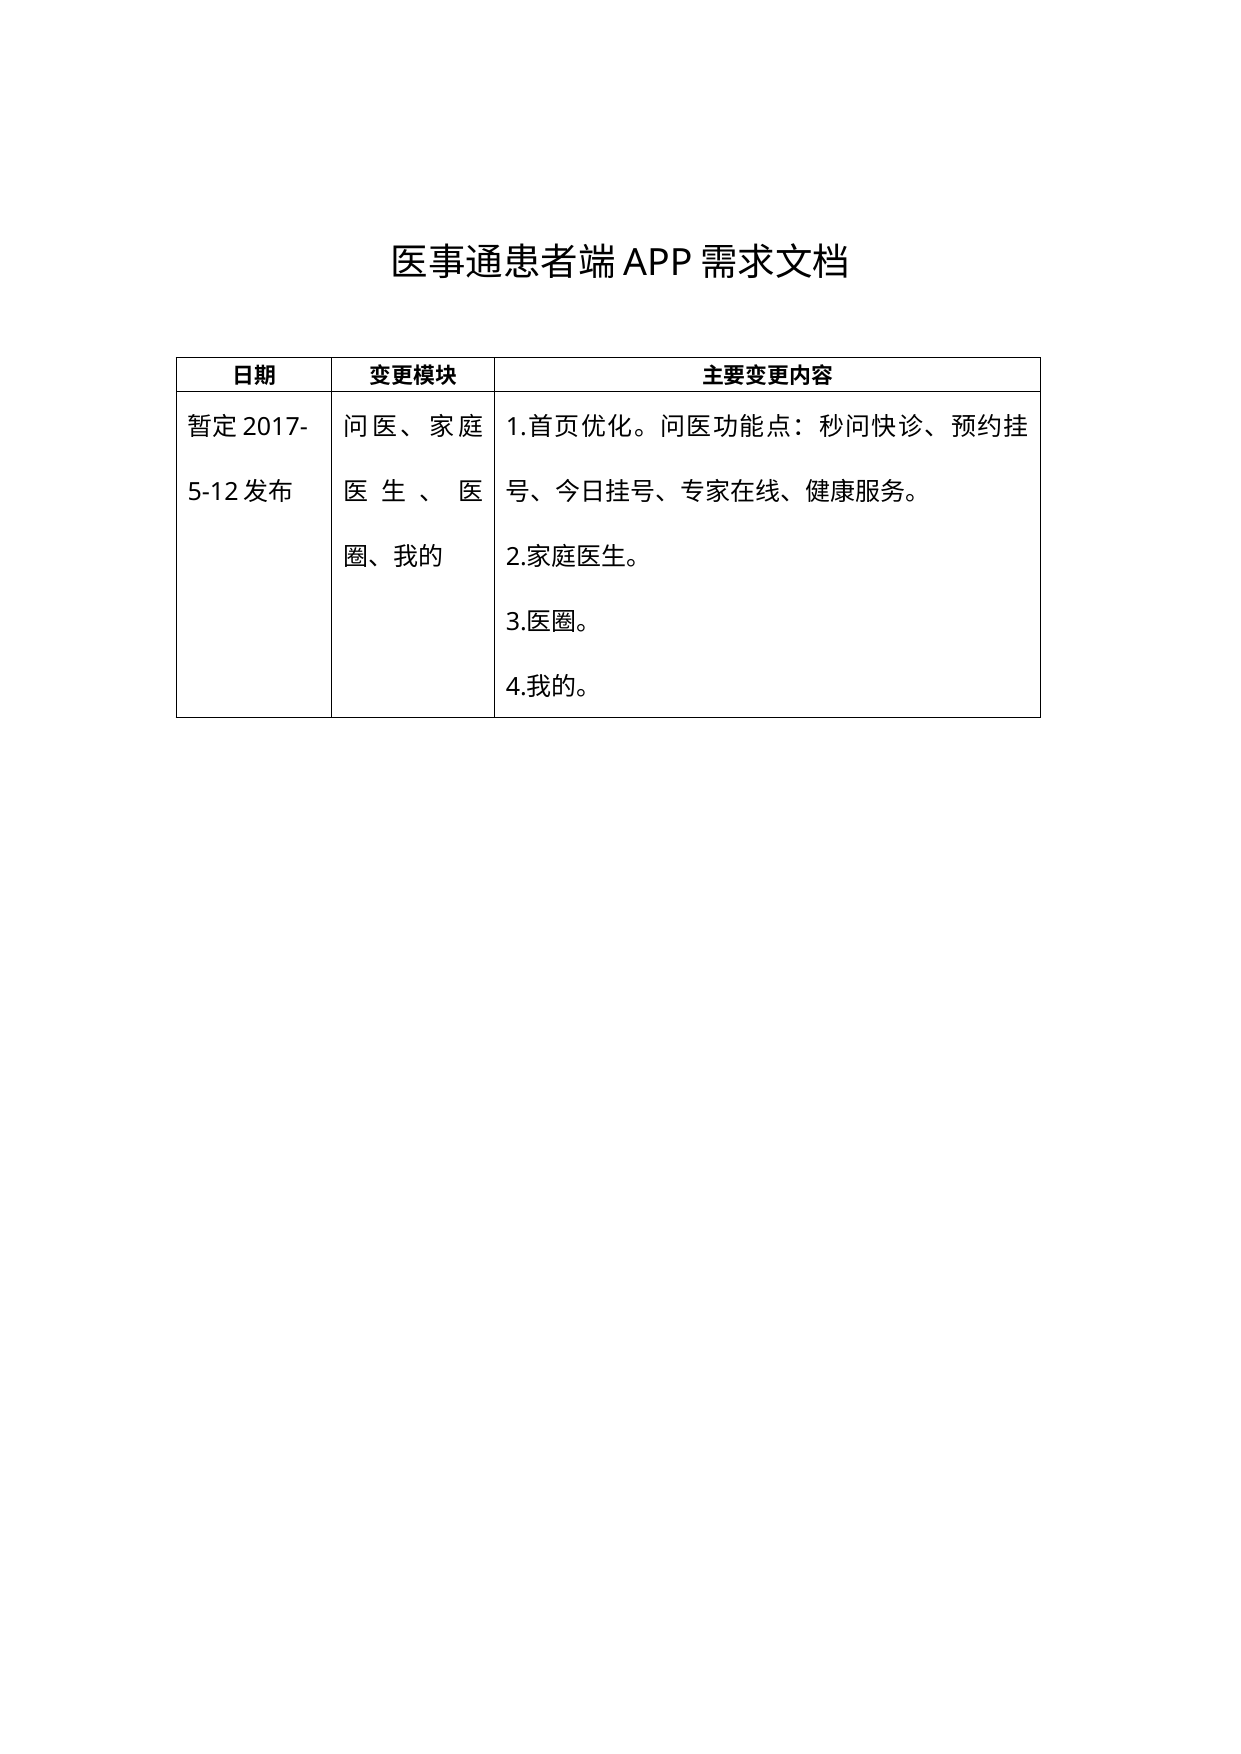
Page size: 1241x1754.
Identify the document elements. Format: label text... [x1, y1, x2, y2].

table_cell 1.首页优化。问医功能点：秒问快诊、预约挂号、今日挂号、专家在线、健康服务。 2.家庭医生。 3.医圈。 4.我的。 [495, 392, 1040, 717]
text 医事通患者端APP需求文档 [187, 227, 1053, 292]
table_cell 暂定2017-5-12发布 [177, 392, 331, 717]
table_header 变更模块 [332, 358, 494, 391]
table_header 主要变更内容 [495, 358, 1040, 391]
table_cell 问医、家庭医生、医圈、我的 [332, 392, 494, 717]
table_header 日期 [177, 358, 331, 391]
